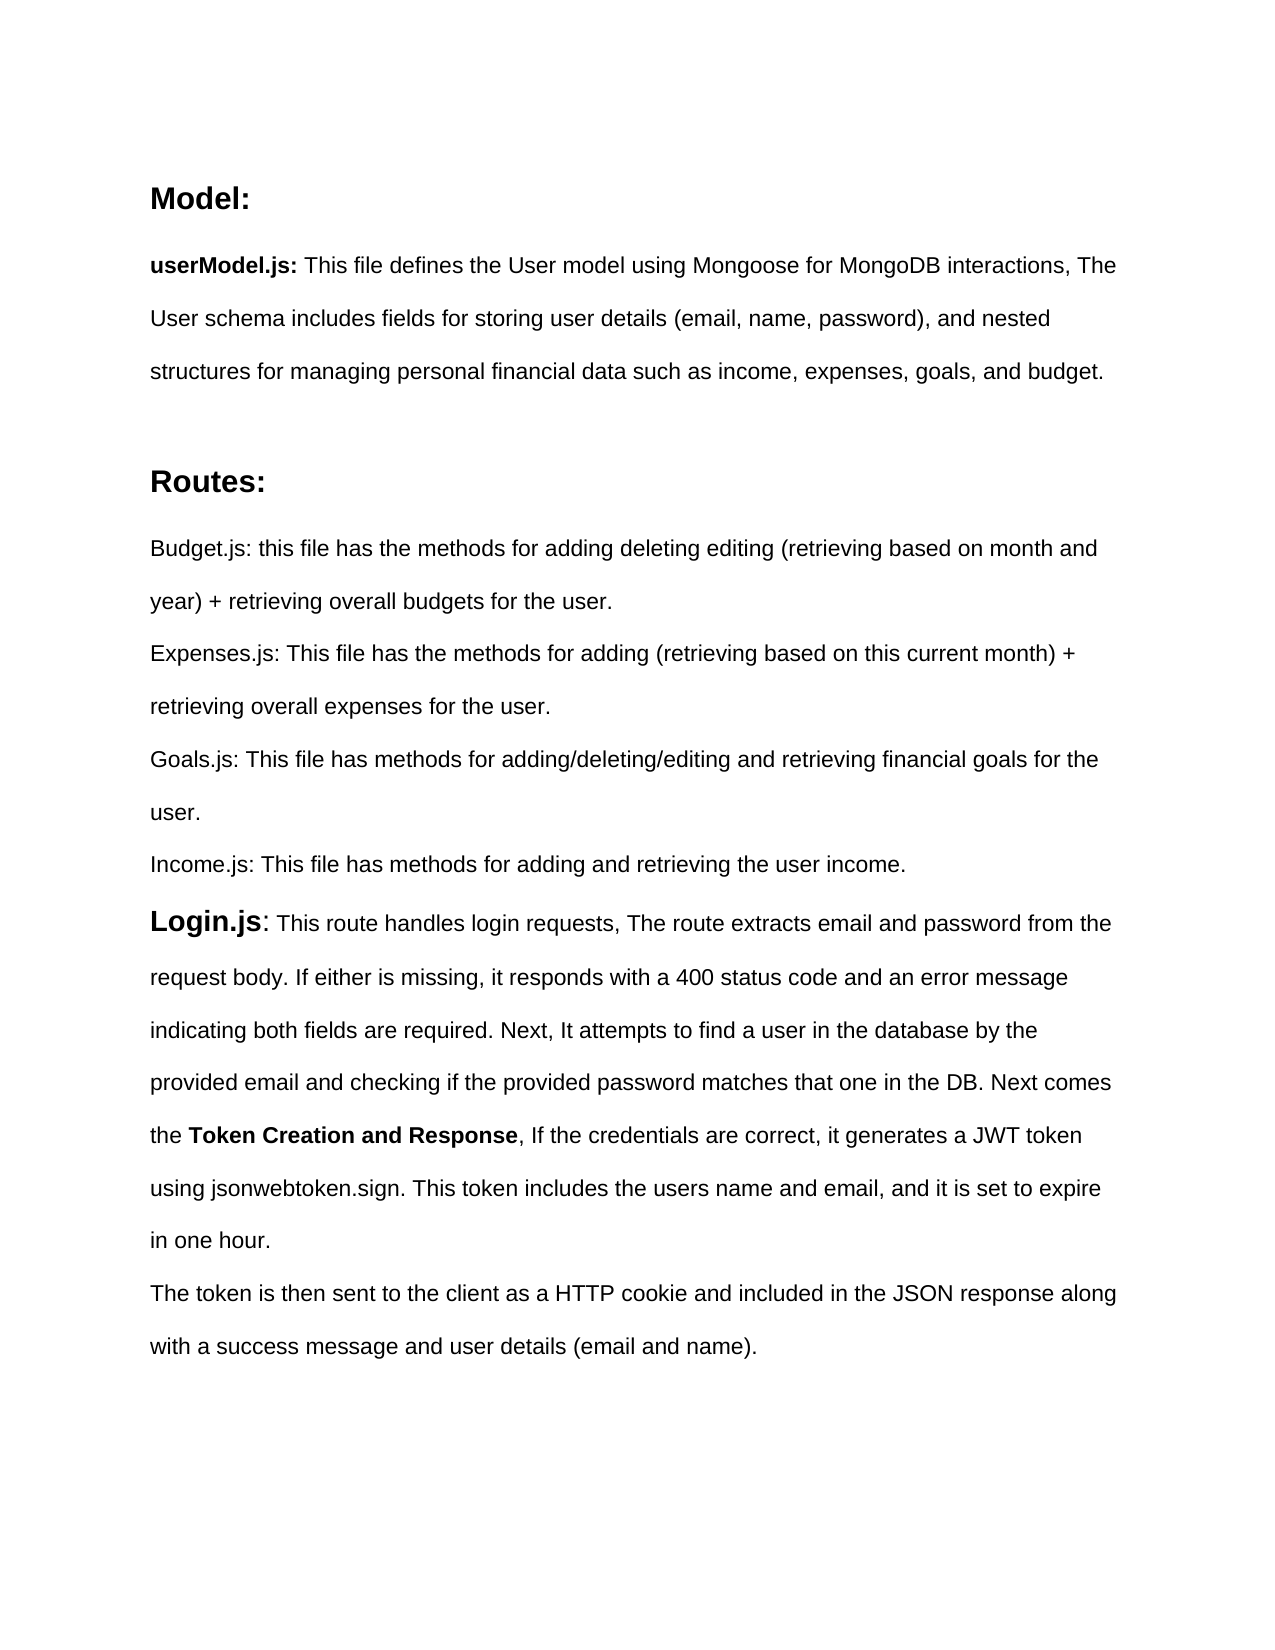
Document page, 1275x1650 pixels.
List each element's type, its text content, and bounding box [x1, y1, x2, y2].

text userModel.js: This file defines the User model using Mongoose for MongoDB interactions, The User schema includes fields for storing user details (email, name, password), and nested structures for managing personal financial data such as income, expenses, goals, and budget. [150, 252, 1125, 384]
text Income.js: This file has methods for adding and retrieving the user income. [150, 851, 1125, 878]
text Routes: [150, 463, 1125, 499]
text The token is then sent to the client as a HTTP cookie and included in the JSON response along with a success message and user details (email and name). [150, 1280, 1125, 1359]
text Expenses.js: This file has the methods for adding (retrieving based on this current month) + retrieving overall expenses for the user. [150, 640, 1125, 719]
text Goals.js: This file has methods for adding/deleting/editing and retrieving financial goals for the user. [150, 746, 1125, 825]
text Login.js: This route handles login requests, The route extracts email and password from the request body. If either is missing, it responds with a 400 status code and an error message indicating both fields are required. Next, It attempts to find a user in the database by the provided email and checking if the provided password matches that one in the DB. Next comes the Token Creation and Response, If the credentials are correct, it generates a JWT token using jsonwebtoken.sign. This token includes the users name and email, and it is set to expire in one hour. [150, 904, 1125, 1254]
text Budget.js: this file has the methods for adding deleting editing (retrieving based on month and year) + retrieving overall budgets for the user. [150, 535, 1125, 614]
text Model: [150, 180, 1125, 216]
